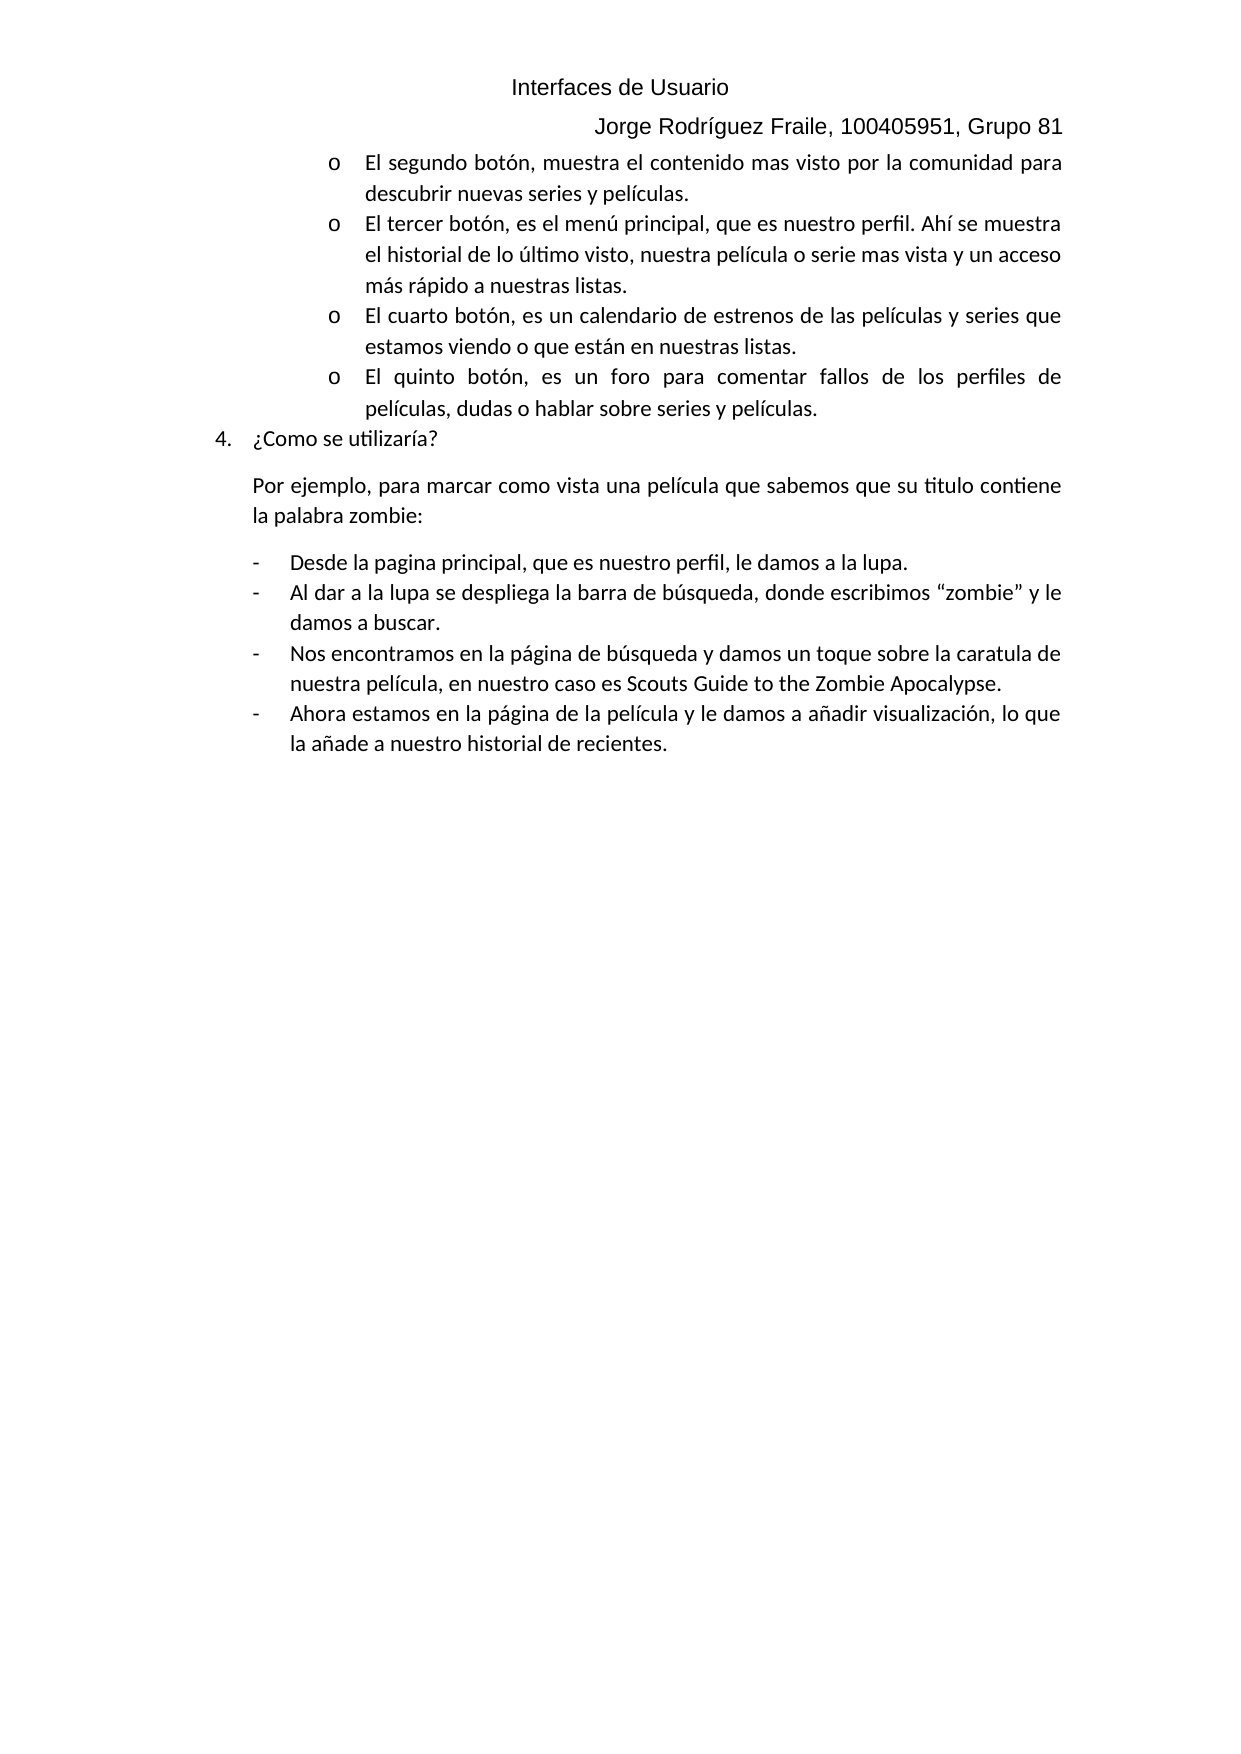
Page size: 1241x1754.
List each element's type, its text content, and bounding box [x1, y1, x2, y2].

list El tercer botón, es el menú principal, que es nuestro perfil. Ahí se muestra el historial de lo último visto, nuestra película o serie mas vista y un acceso más rápido a nuestras listas. [327, 209, 1063, 299]
list Al dar a la lupa se despliega la barra de búsqueda, donde escribimos “zombie” y le damos a buscar. [252, 578, 1063, 636]
list Desde la pagina principal, que es nuestro perfil, le damos a la lupa. [252, 548, 1063, 576]
text Por ejemplo, para marcar como vista una película que sabemos que su titulo contiene la palabra zombie: [252, 471, 1063, 529]
list El quinto botón, es un foro para comentar fallos de los perfiles de películas, dudas o hablar sobre series y películas. [327, 362, 1063, 422]
list El segundo botón, muestra el contenido mas visto por la comunidad para descubrir nuevas series y películas. [327, 148, 1063, 207]
list ¿Como se utilizaría? [215, 424, 1063, 452]
list Nos encontramos en la página de búsqueda y damos un toque sobre la caratula de nuestra película, en nuestro caso es Scouts Guide to the Zombie Apocalypse. [252, 639, 1063, 697]
list El cuarto botón, es un calendario de estrenos de las películas y series que estamos viendo o que están en nuestras listas. [327, 301, 1063, 360]
list Ahora estamos en la página de la película y le damos a añadir visualización, lo que la añade a nuestro historial de recientes. [252, 699, 1063, 757]
